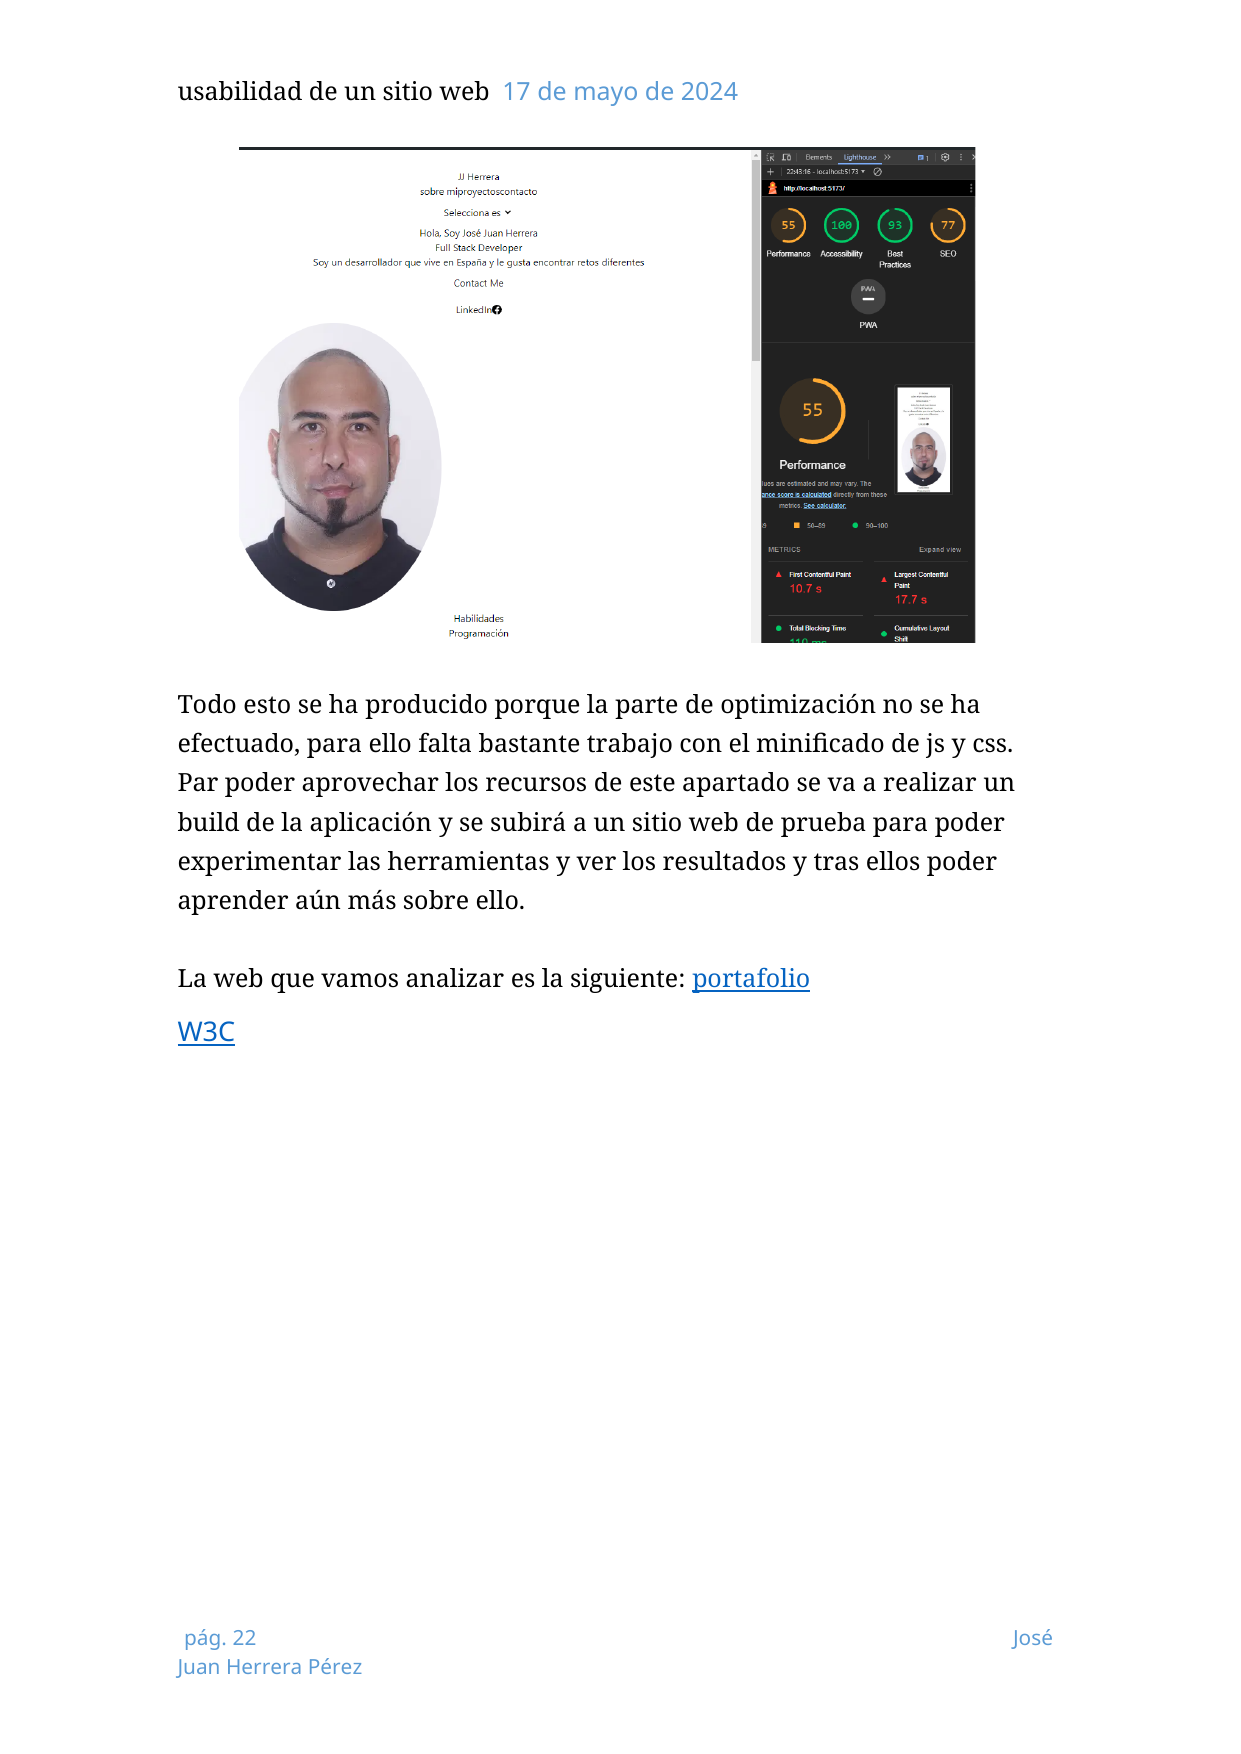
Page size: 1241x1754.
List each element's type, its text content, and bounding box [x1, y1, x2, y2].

text Todo esto se ha producido porque la parte de optimización no se ha efectuado, para ello falta bastante trabajo con el minificado de js y css. [177, 687, 1037, 760]
subtitle W3C [177, 1012, 1063, 1049]
text La web que vamos analizar es la siguiente: portafolio [177, 961, 1037, 995]
text Par poder aprovechar los recursos de este apartado se va a realizar un build de la aplicación y se subirá a un sitio web de prueba para poder experimentar las herramientas y ver los resultados y tras ellos poder aprender aún más sobre ello. [177, 765, 1037, 917]
picture [239, 147, 976, 643]
